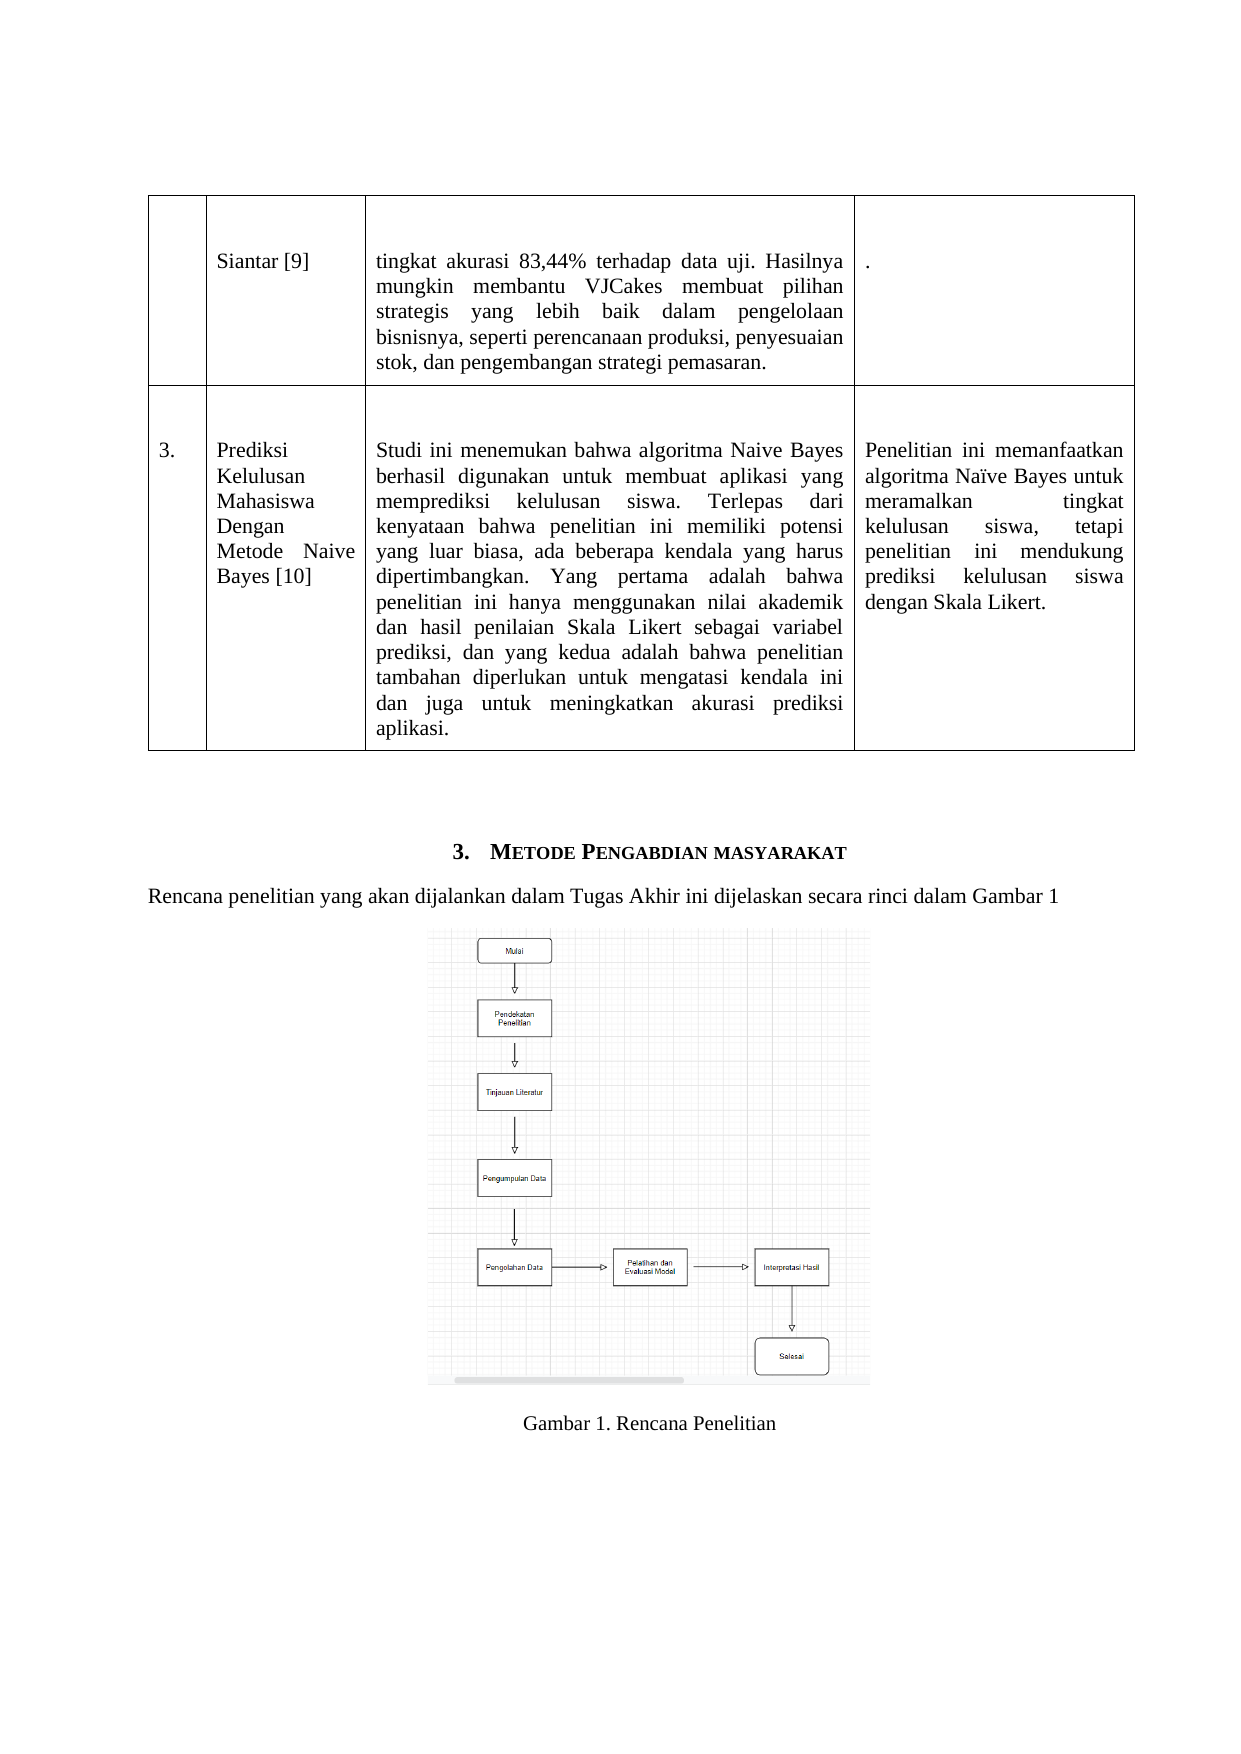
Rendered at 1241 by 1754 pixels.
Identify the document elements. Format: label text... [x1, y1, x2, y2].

table_cell Prediksi Kelulusan Mahasiswa Dengan Metode Naive Bayes [10] [207, 386, 365, 750]
table_cell Studi ini menemukan bahwa algoritma Naive Bayes berhasil digunakan untuk membuat aplikasi yang memprediksi kelulusan siswa. Terlepas dari kenyataan bahwa penelitian ini memiliki potensi yang luar biasa, ada beberapa kendala yang harus dipertimbangkan. Yang pertama adalah bahwa penelitian ini hanya menggunakan nilai akademik dan hasil penilaian Skala Likert sebagai variabel prediksi, dan yang kedua adalah bahwa penelitian tambahan diperlukan untuk mengatasi kendala ini dan juga untuk meningkatkan akurasi prediksi aplikasi. [366, 386, 854, 750]
table_cell 3. [149, 386, 206, 750]
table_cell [855, 196, 1134, 384]
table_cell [366, 196, 854, 384]
text Gambar 1. Rencana Penelitian [148, 1411, 1152, 1435]
table_cell 2. [149, 196, 206, 384]
picture [427, 928, 871, 1385]
subtitle Metode Pengabdian masyarakat [148, 838, 1152, 864]
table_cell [207, 196, 365, 384]
table_cell Penelitian ini memanfaatkan algoritma Naïve Bayes untuk meramalkan tingkat kelulusan siswa, tetapi penelitian ini mendukung prediksi kelulusan siswa dengan Skala Likert. [855, 386, 1134, 750]
text Rencana penelitian yang akan dijalankan dalam Tugas Akhir ini dijelaskan secara rinci dalam Gambar 1 [148, 883, 1152, 908]
